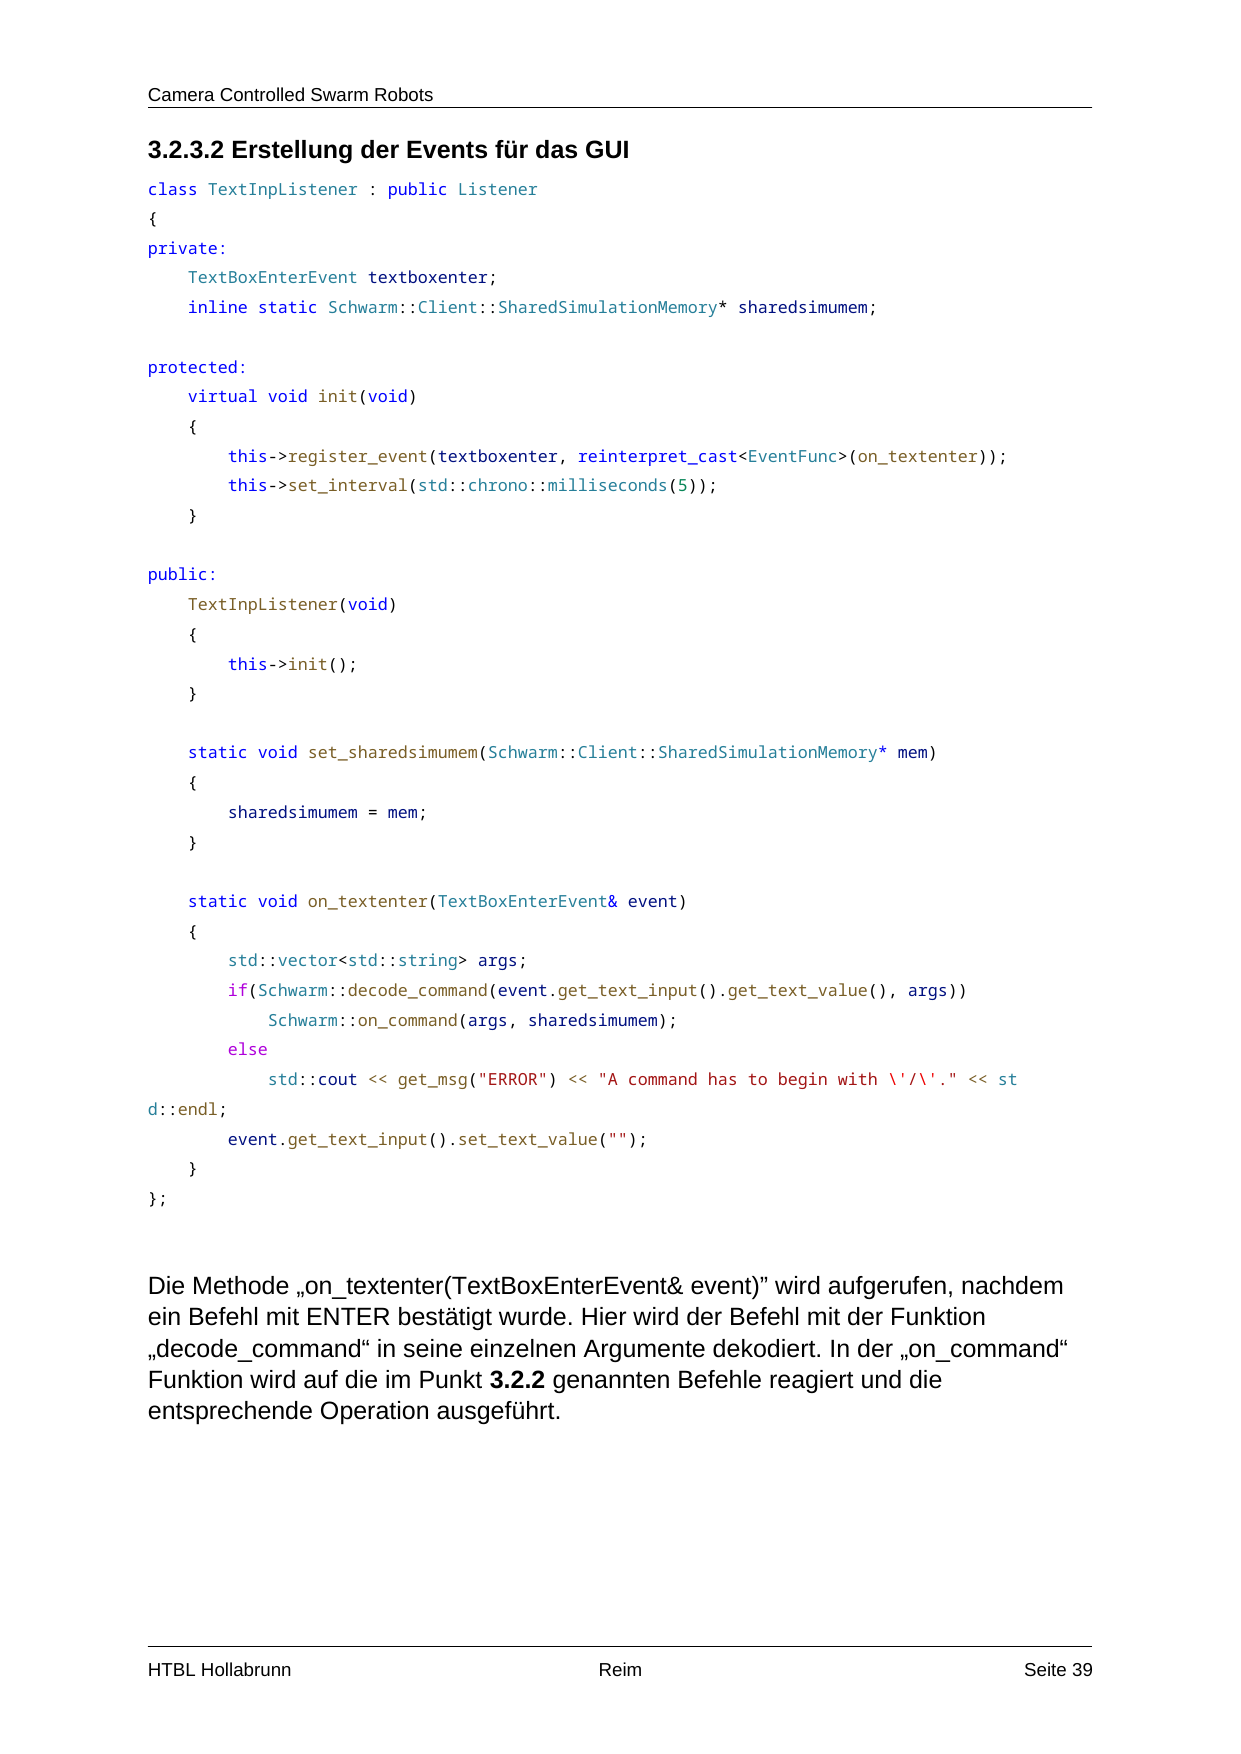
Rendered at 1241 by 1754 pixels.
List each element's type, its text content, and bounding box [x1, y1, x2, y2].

text sharedsimumem = mem; [148, 793, 1092, 823]
text TextInpListener(void) [148, 586, 1092, 615]
text Schwarm::on_command(args, sharedsimumem); [148, 1001, 1092, 1031]
text static void on_textenter(TextBoxEnterEvent& event) [148, 883, 1092, 912]
text else [148, 1031, 1092, 1061]
subtitle Erstellung der Events für das GUI [148, 133, 1092, 164]
text std::cout << get_msg("ERROR") << "A command has to begin with \'/\'." << std::endl; [148, 1061, 1092, 1120]
text public: [148, 556, 1092, 586]
text this->set_interval(std::chrono::milliseconds(5)); [148, 467, 1092, 497]
text if(Schwarm::decode_command(event.get_text_input().get_text_value(), args)) [148, 972, 1092, 1001]
text protected: [148, 348, 1092, 378]
text this->init(); [148, 645, 1092, 675]
text virtual void init(void) [148, 378, 1092, 408]
text { [148, 200, 1092, 229]
text TextBoxEnterEvent textboxenter; [148, 259, 1092, 289]
text } [148, 675, 1092, 704]
text this->register_event(textboxenter, reinterpret_cast<EventFunc>(on_textenter)); [148, 437, 1092, 467]
text inline static Schwarm::Client::SharedSimulationMemory* sharedsimumem; [148, 289, 1092, 318]
text } [148, 1150, 1092, 1179]
text { [148, 408, 1092, 437]
text } [148, 823, 1092, 853]
text }; [148, 1179, 1092, 1209]
text std::vector<std::string> args; [148, 942, 1092, 972]
text private: [148, 229, 1092, 259]
text } [148, 497, 1092, 526]
text static void set_sharedsimumem(Schwarm::Client::SharedSimulationMemory* mem) [148, 734, 1092, 764]
text class TextInpListener : public Listener [148, 170, 1092, 200]
text { [148, 912, 1092, 942]
text { [148, 615, 1092, 645]
text { [148, 764, 1092, 793]
text event.get_text_input().set_text_value(""); [148, 1120, 1092, 1150]
text Die Methode „on_textenter(TextBoxEnterEvent& event)” wird aufgerufen, nachdem ein Befehl mit ENTER bestätigt wurde. Hier wird der Befehl mit der Funktion „decode_command“ in seine einzelnen Argumente dekodiert. In der „on_command“ Funktion wird auf die im Punkt 3.2.2 genannten Befehle reagiert und die entsprechende Operation ausgeführt. [148, 1268, 1092, 1425]
